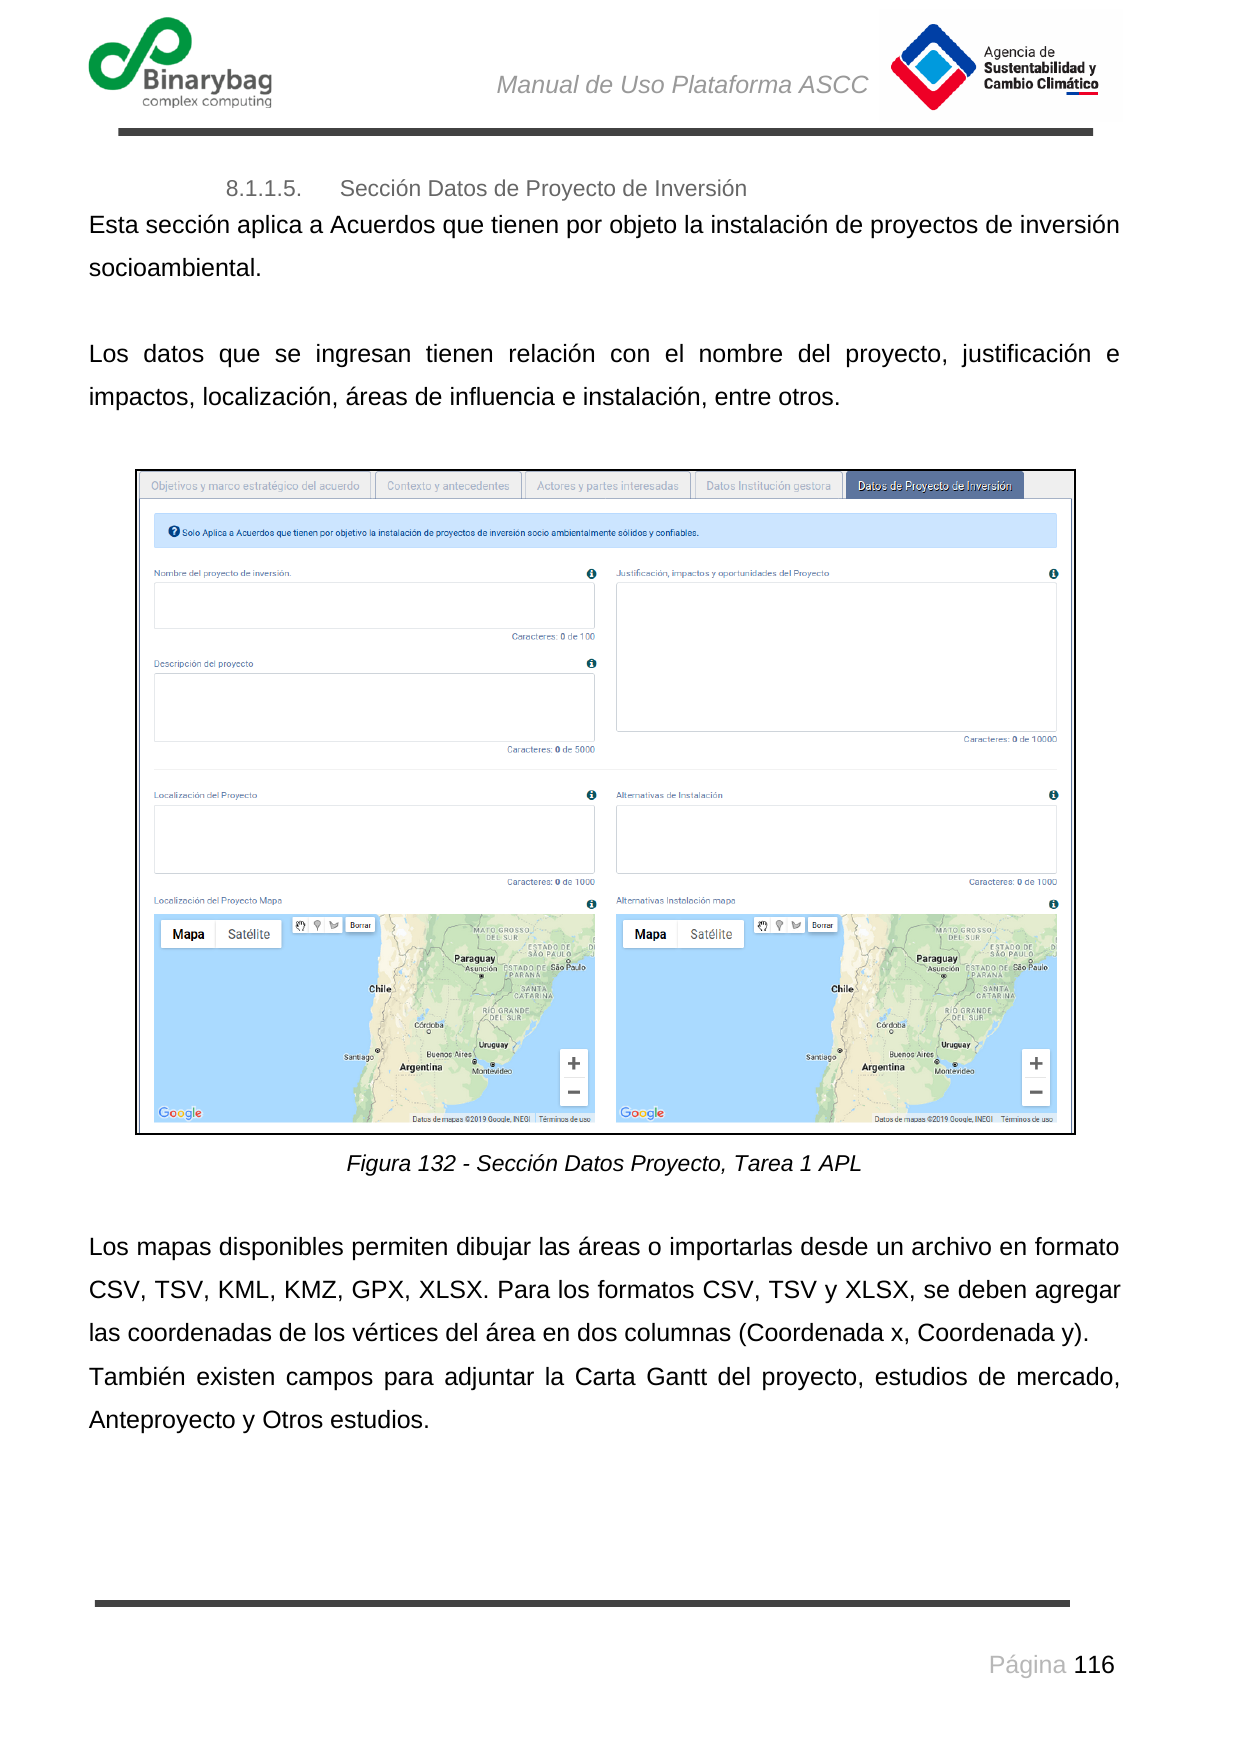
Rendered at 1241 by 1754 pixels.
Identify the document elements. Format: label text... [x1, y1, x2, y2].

picture [88, 17, 272, 108]
picture [878, 9, 1123, 122]
text Esta sección aplica a Acuerdos que tienen por objeto la instalación de proyectos de inversión socioambiental. [88, 210, 1122, 282]
picture [118, 128, 1094, 136]
picture [137, 471, 1074, 1133]
subtitle Sección Datos de Proyecto de Inversión [302, 175, 1122, 201]
picture [94, 1600, 1070, 1607]
text Los mapas disponibles permiten dibujar las áreas o importarlas desde un archivo en formato CSV, TSV, KML, KMZ, GPX, XLSX. Para los formatos CSV, TSV y XLSX, se deben agregar las coordenadas de los vértices del área en dos columnas (Coordenada x, Coordenada y). [88, 1232, 1122, 1347]
text Los datos que se ingresan tienen relación con el nombre del proyecto, justificación e impactos, localización, áreas de influencia e instalación, entre otros. [88, 339, 1122, 411]
text También existen campos para adjuntar la Carta Gantt del proyecto, estudios de mercado, Anteproyecto y Otros estudios. [88, 1361, 1122, 1433]
text Figura 132 - Sección Datos Proyecto, Tarea 1 APL [88, 1149, 1122, 1176]
